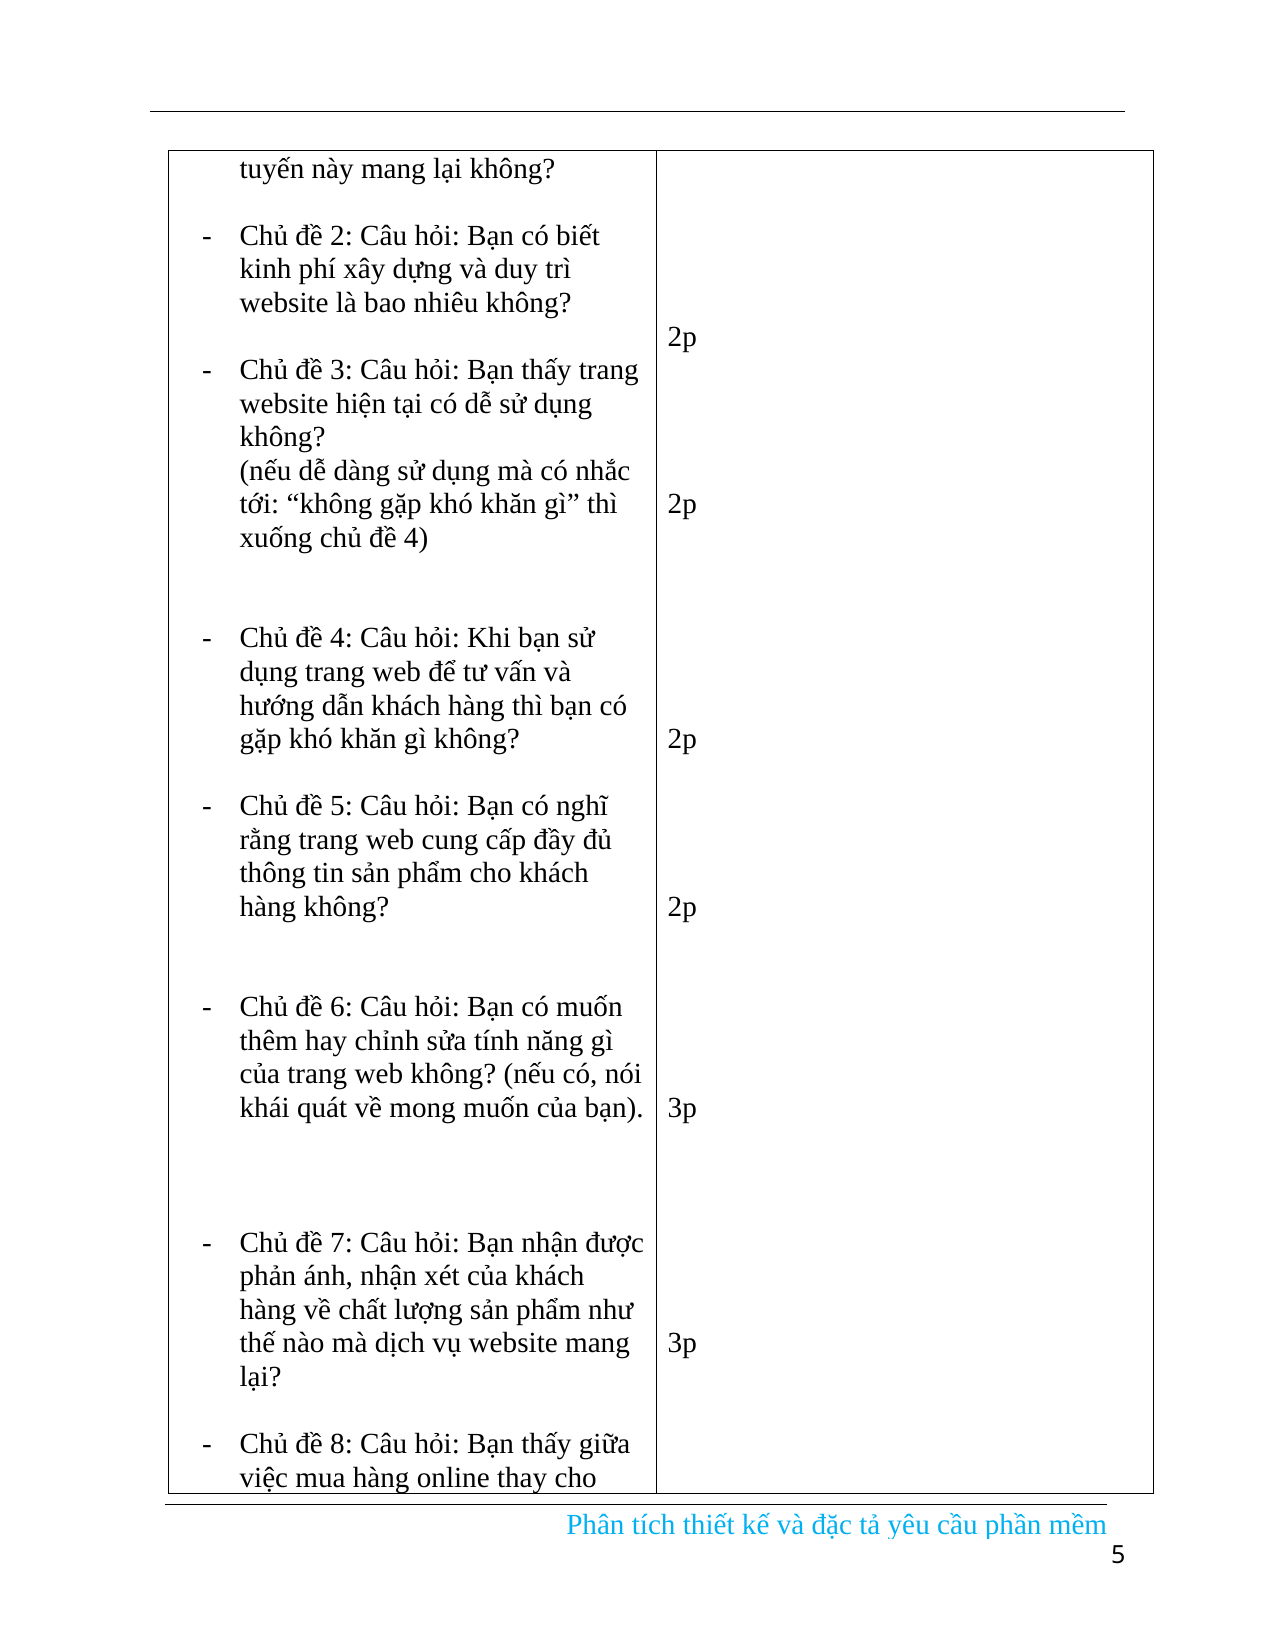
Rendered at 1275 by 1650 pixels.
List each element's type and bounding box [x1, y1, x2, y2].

table_cell [169, 151, 656, 1493]
table_cell [657, 151, 1153, 1493]
